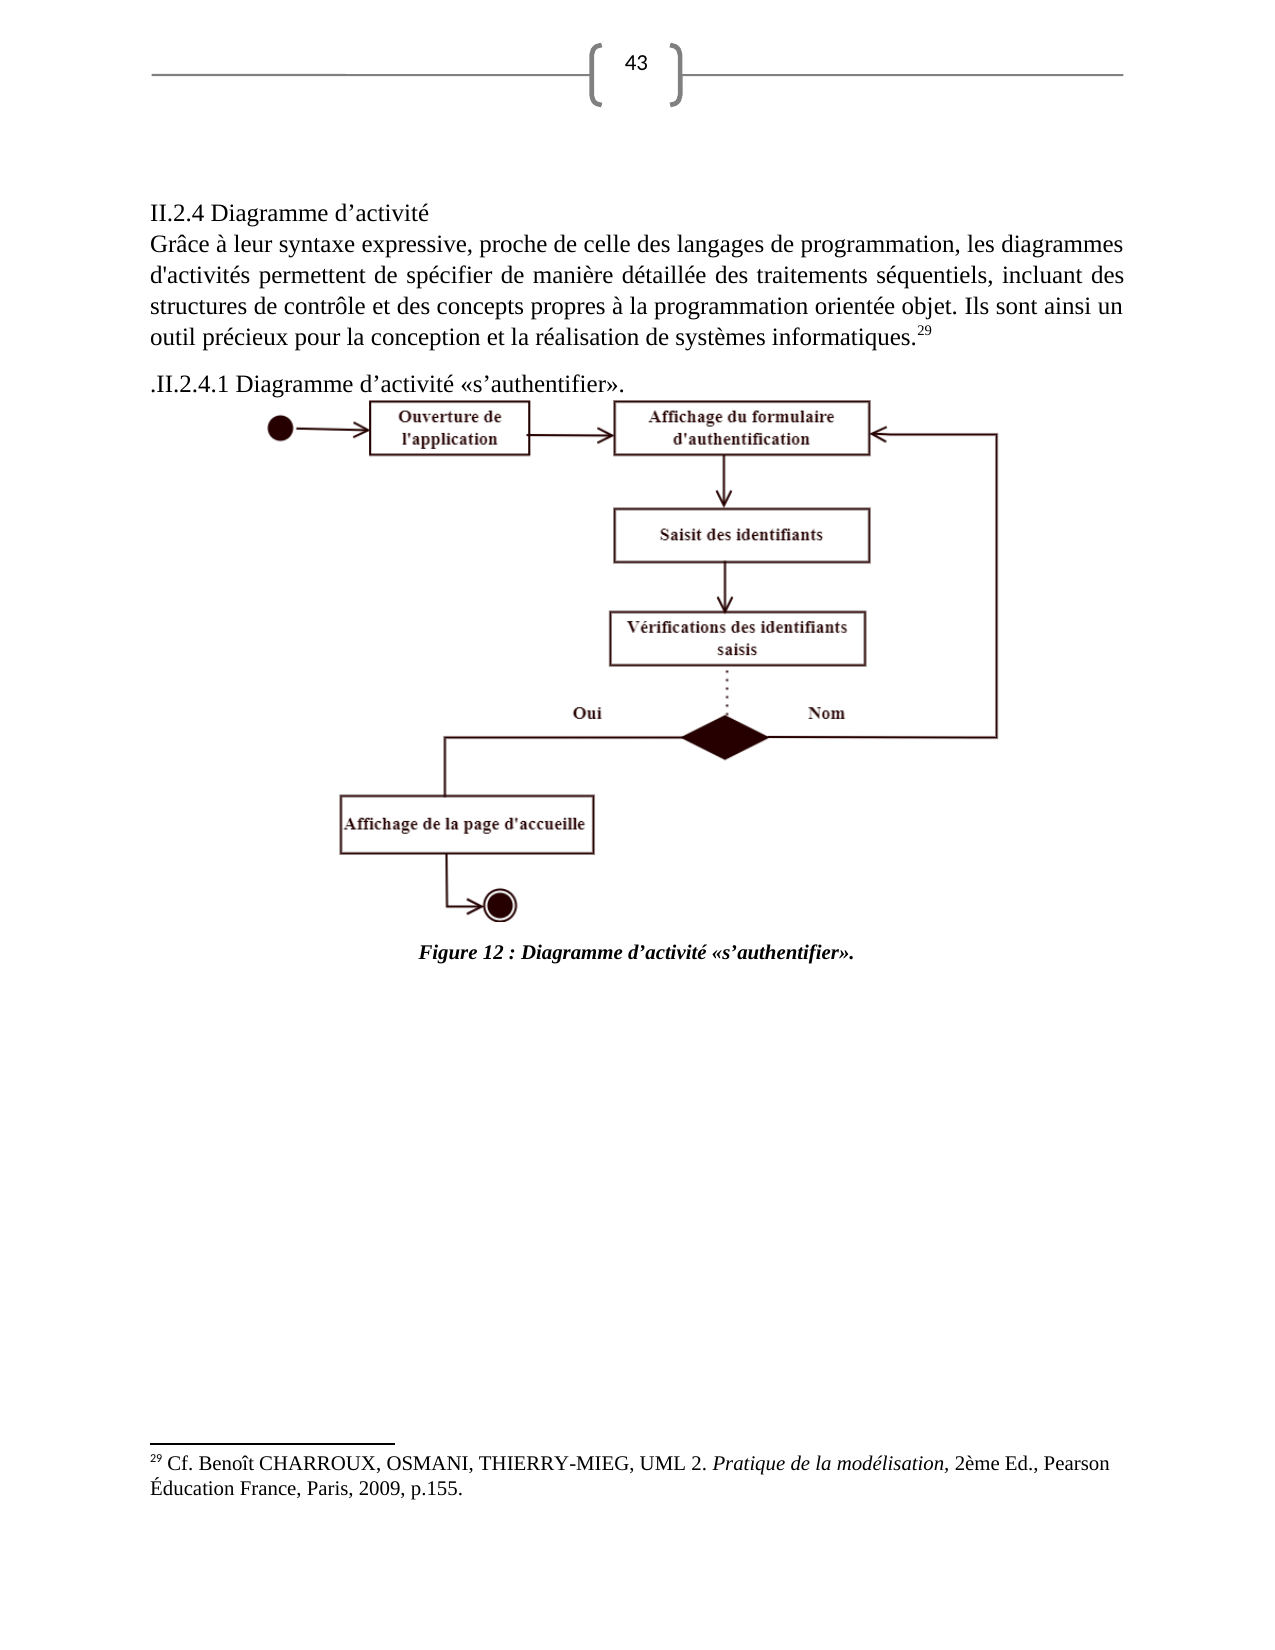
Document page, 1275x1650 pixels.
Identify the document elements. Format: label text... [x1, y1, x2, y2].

subtitle II.2.4 Diagramme d’activité [150, 198, 1125, 226]
text Grâce à leur syntaxe expressive, proche de celle des langages de programmation, les diagrammes d'activités permettent de spécifier de manière détaillée des traitements séquentiels, incluant des structures de contrôle et des concepts propres à la programmation orientée objet. Ils sont ainsi un outil précieux pour la conception et la réalisation de systèmes informatiques. [150, 229, 1125, 351]
picture [263, 400, 1012, 922]
subtitle .II.2.4.1 Diagramme d’activité «s’authentifier». [150, 369, 1125, 398]
text Figure 12 : Diagramme d’activité «s’authentifier». [150, 940, 1125, 964]
